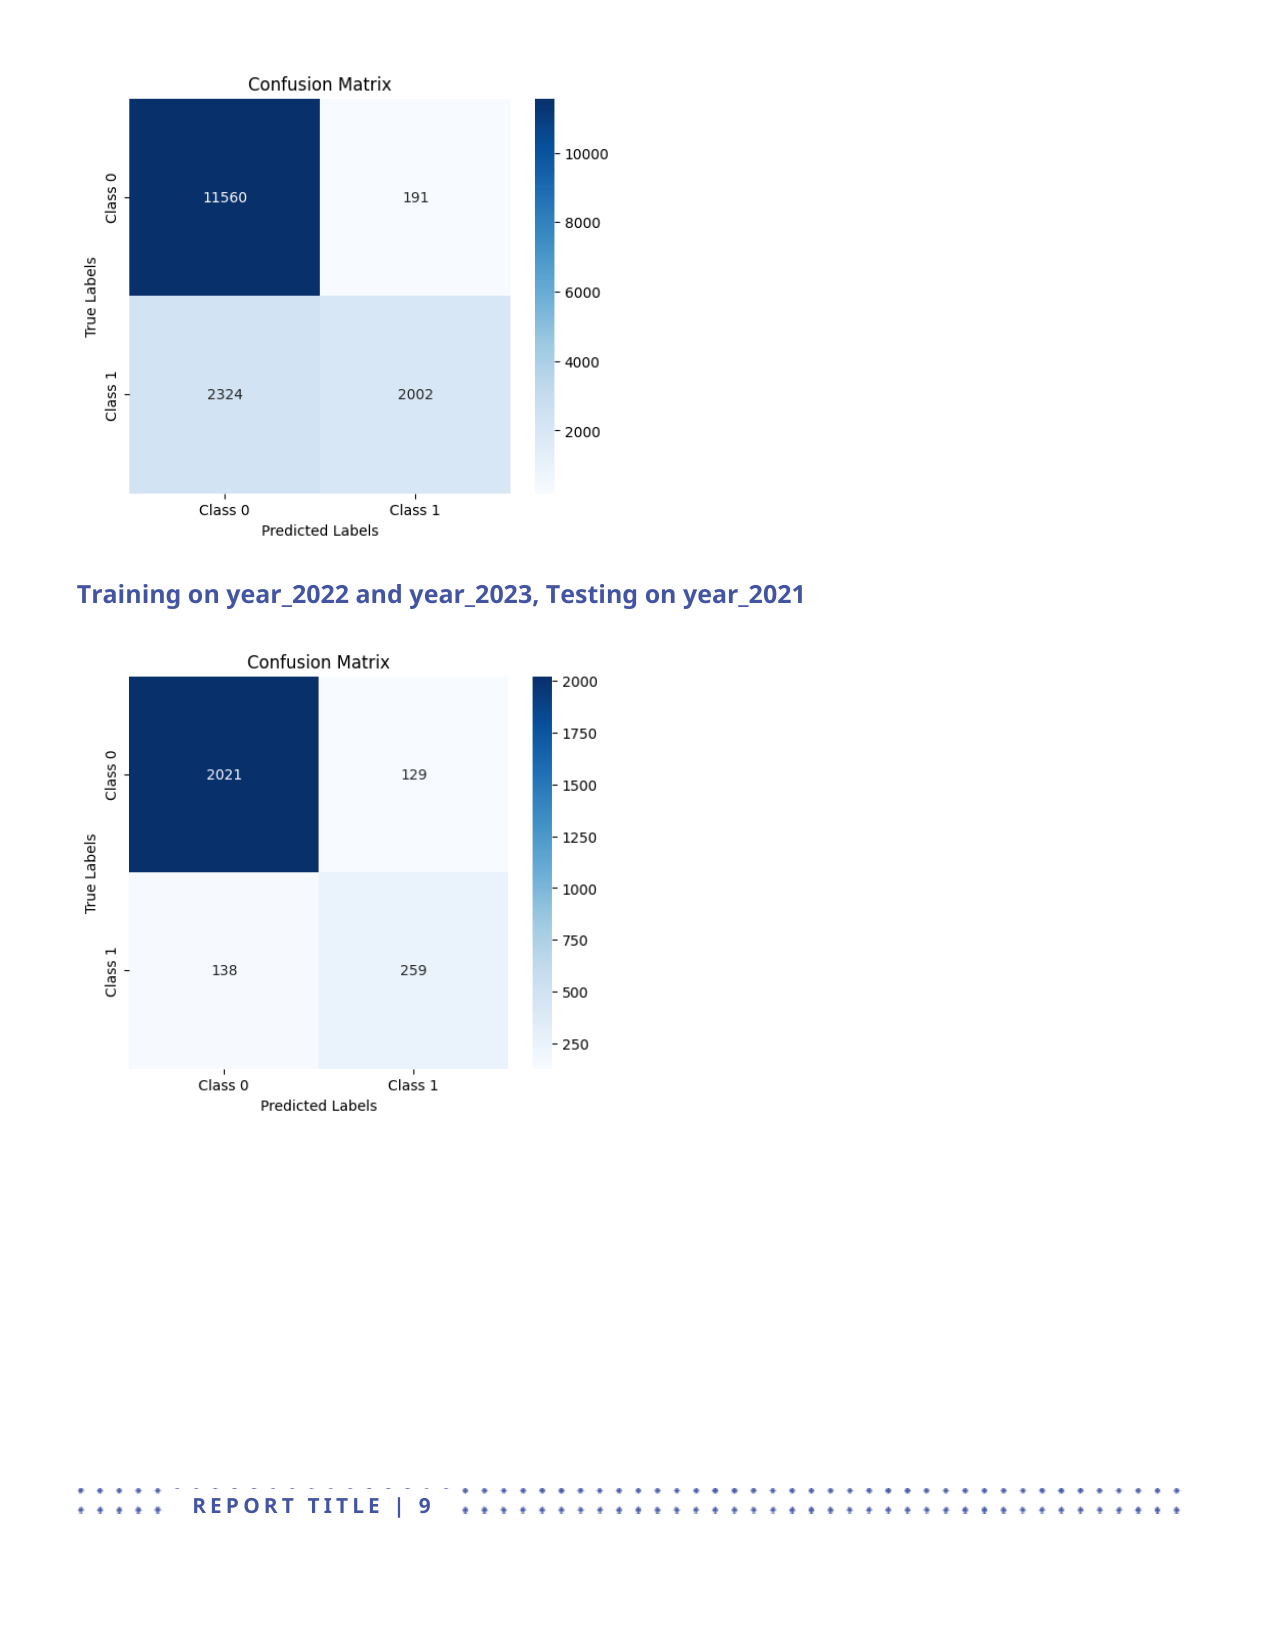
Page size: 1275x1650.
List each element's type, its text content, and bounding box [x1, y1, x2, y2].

picture [75, 66, 619, 548]
picture [75, 644, 607, 1123]
picture [77, 1488, 1182, 1514]
subtitle Training on year_2022 and year_2023, Testing on year_2021 [77, 576, 1200, 611]
